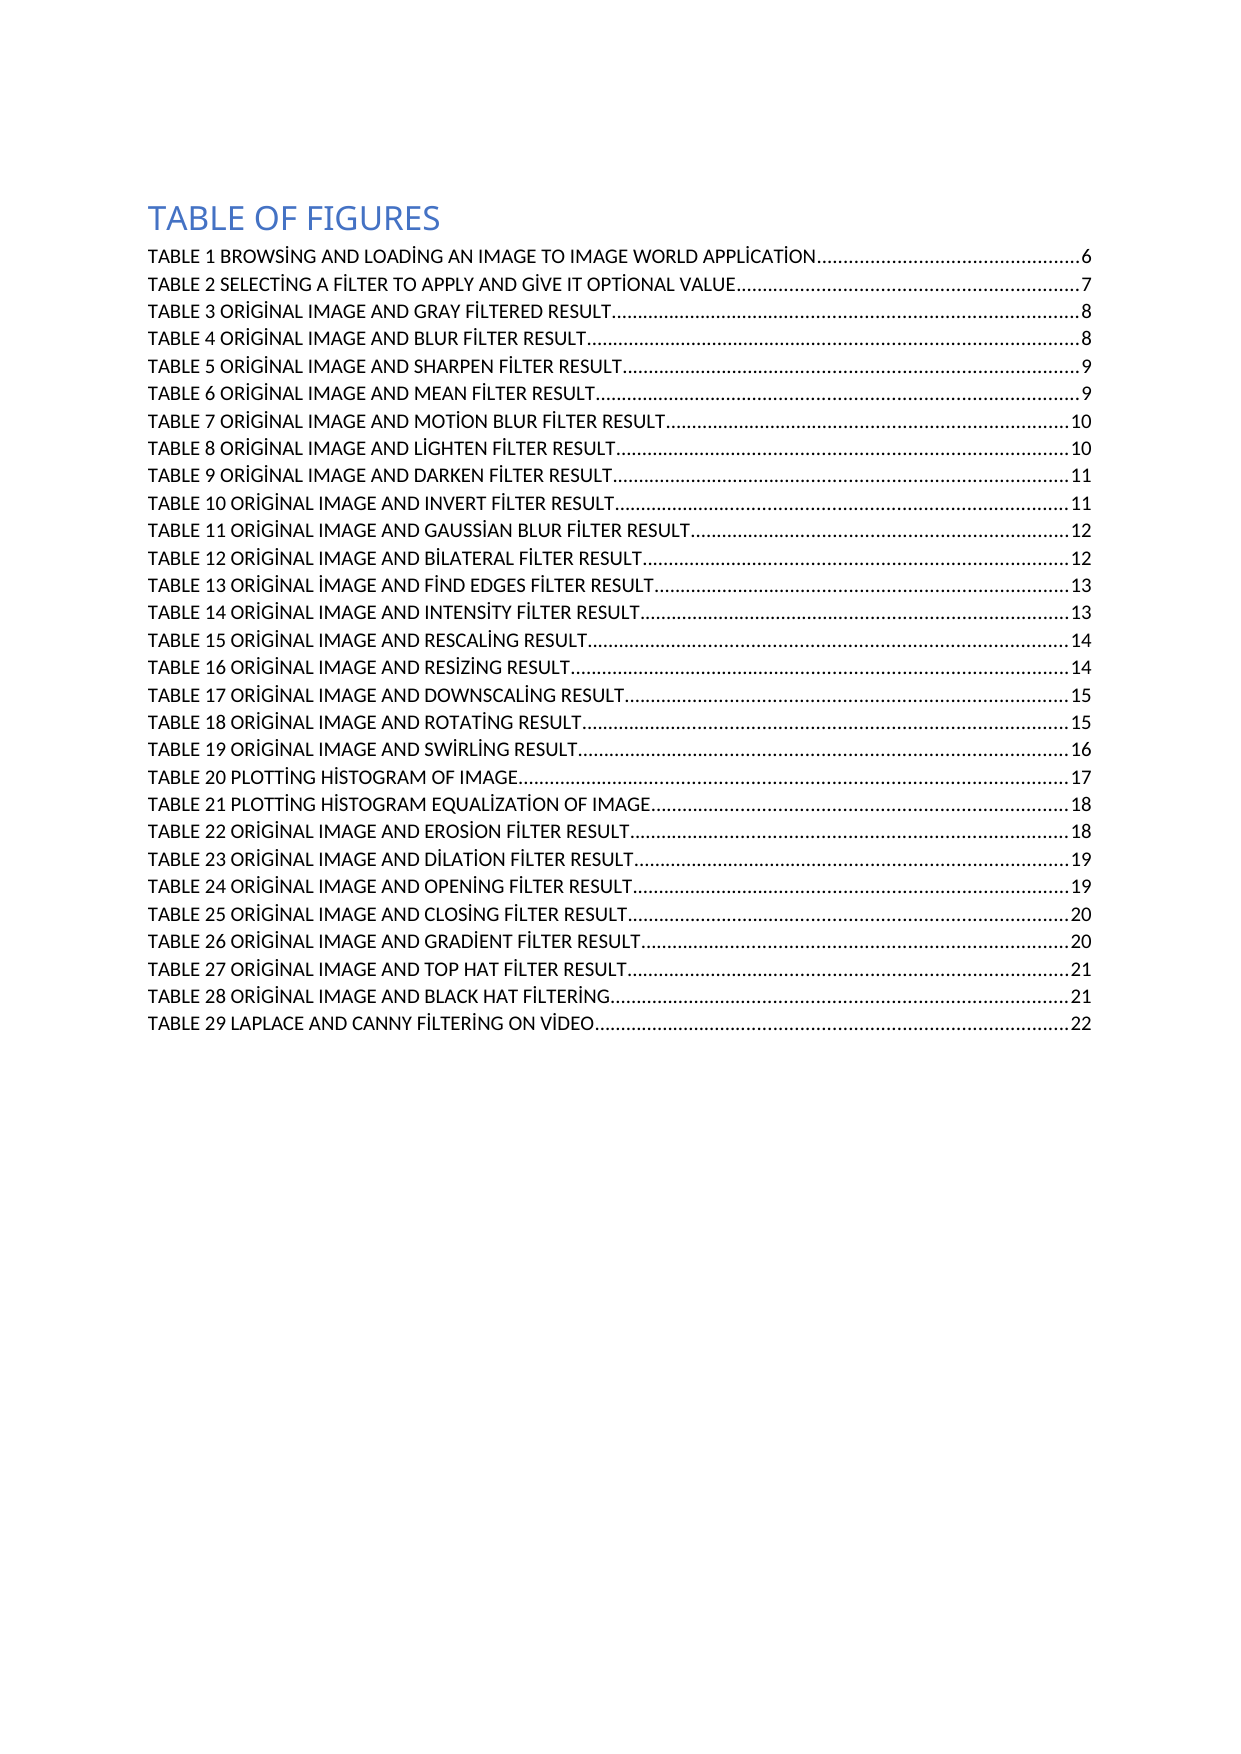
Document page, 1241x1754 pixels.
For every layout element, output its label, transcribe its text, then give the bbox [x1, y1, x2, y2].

text TABLE OF FIGURES [148, 194, 1093, 240]
text Table 24 Original Image and Opening Filter Result 19 [148, 873, 1093, 899]
text Table 3 Original Image and Gray Filtered Result 8 [148, 298, 1093, 324]
text Table 13 Original İmage and Find Edges Filter Result 13 [148, 572, 1093, 598]
text Table 20 Plotting Histogram of Image 17 [148, 764, 1093, 789]
text Table 18 Original Image and Rotating Result 15 [148, 709, 1093, 734]
text Table 6 Original Image and Mean Filter Result 9 [148, 380, 1093, 406]
text Table 21 Plotting Histogram Equalization of Image 18 [148, 791, 1093, 817]
text Table 23 Original Image and Dilation Filter Result 19 [148, 846, 1093, 872]
text Table 27 Original Image and Top Hat Filter Result 21 [148, 956, 1093, 981]
text Table 19 Original Image and Swirling Result 16 [148, 737, 1093, 762]
text Table 2 Selecting a Filter to Apply and Give It Optional Value 7 [148, 271, 1093, 296]
text Table 25 Original Image and Closing Filter Result 20 [148, 901, 1093, 926]
text Table 14 Original Image and Intensity Filter Result 13 [148, 599, 1093, 625]
text Table 7 Original Image and Motion Blur Filter Result 10 [148, 408, 1093, 433]
text Table 5 Original Image and Sharpen Filter Result 9 [148, 353, 1093, 378]
text Table 4 Original Image and Blur Filter Result 8 [148, 326, 1093, 351]
text Table 1 Browsing and Loading an Image to Image World Application 6 [148, 243, 1093, 269]
text Table 29 Laplace and Canny Filtering on Video 22 [148, 1011, 1093, 1036]
text Table 16 Original Image and Resizing Result 14 [148, 654, 1093, 680]
text Table 11 Original Image and Gaussian Blur Filter Result 12 [148, 517, 1093, 543]
text Table 28 Original Image and Black Hat Filtering 21 [148, 983, 1093, 1008]
text Table 26 Original Image and Gradient Filter Result 20 [148, 928, 1093, 954]
text Table 10 Original Image and Invert Filter Result 11 [148, 490, 1093, 515]
text Table 12 Original Image and Bilateral Filter Result 12 [148, 545, 1093, 570]
text Table 8 Original Image and Lighten Filter Result 10 [148, 435, 1093, 461]
text Table 9 Original Image and Darken Filter Result 11 [148, 463, 1093, 488]
text Table 22 Original Image and Erosion Filter Result 18 [148, 819, 1093, 844]
text Table 15 Original Image and Rescaling Result 14 [148, 627, 1093, 652]
text Table 17 Original Image and Downscaling Result 15 [148, 682, 1093, 707]
